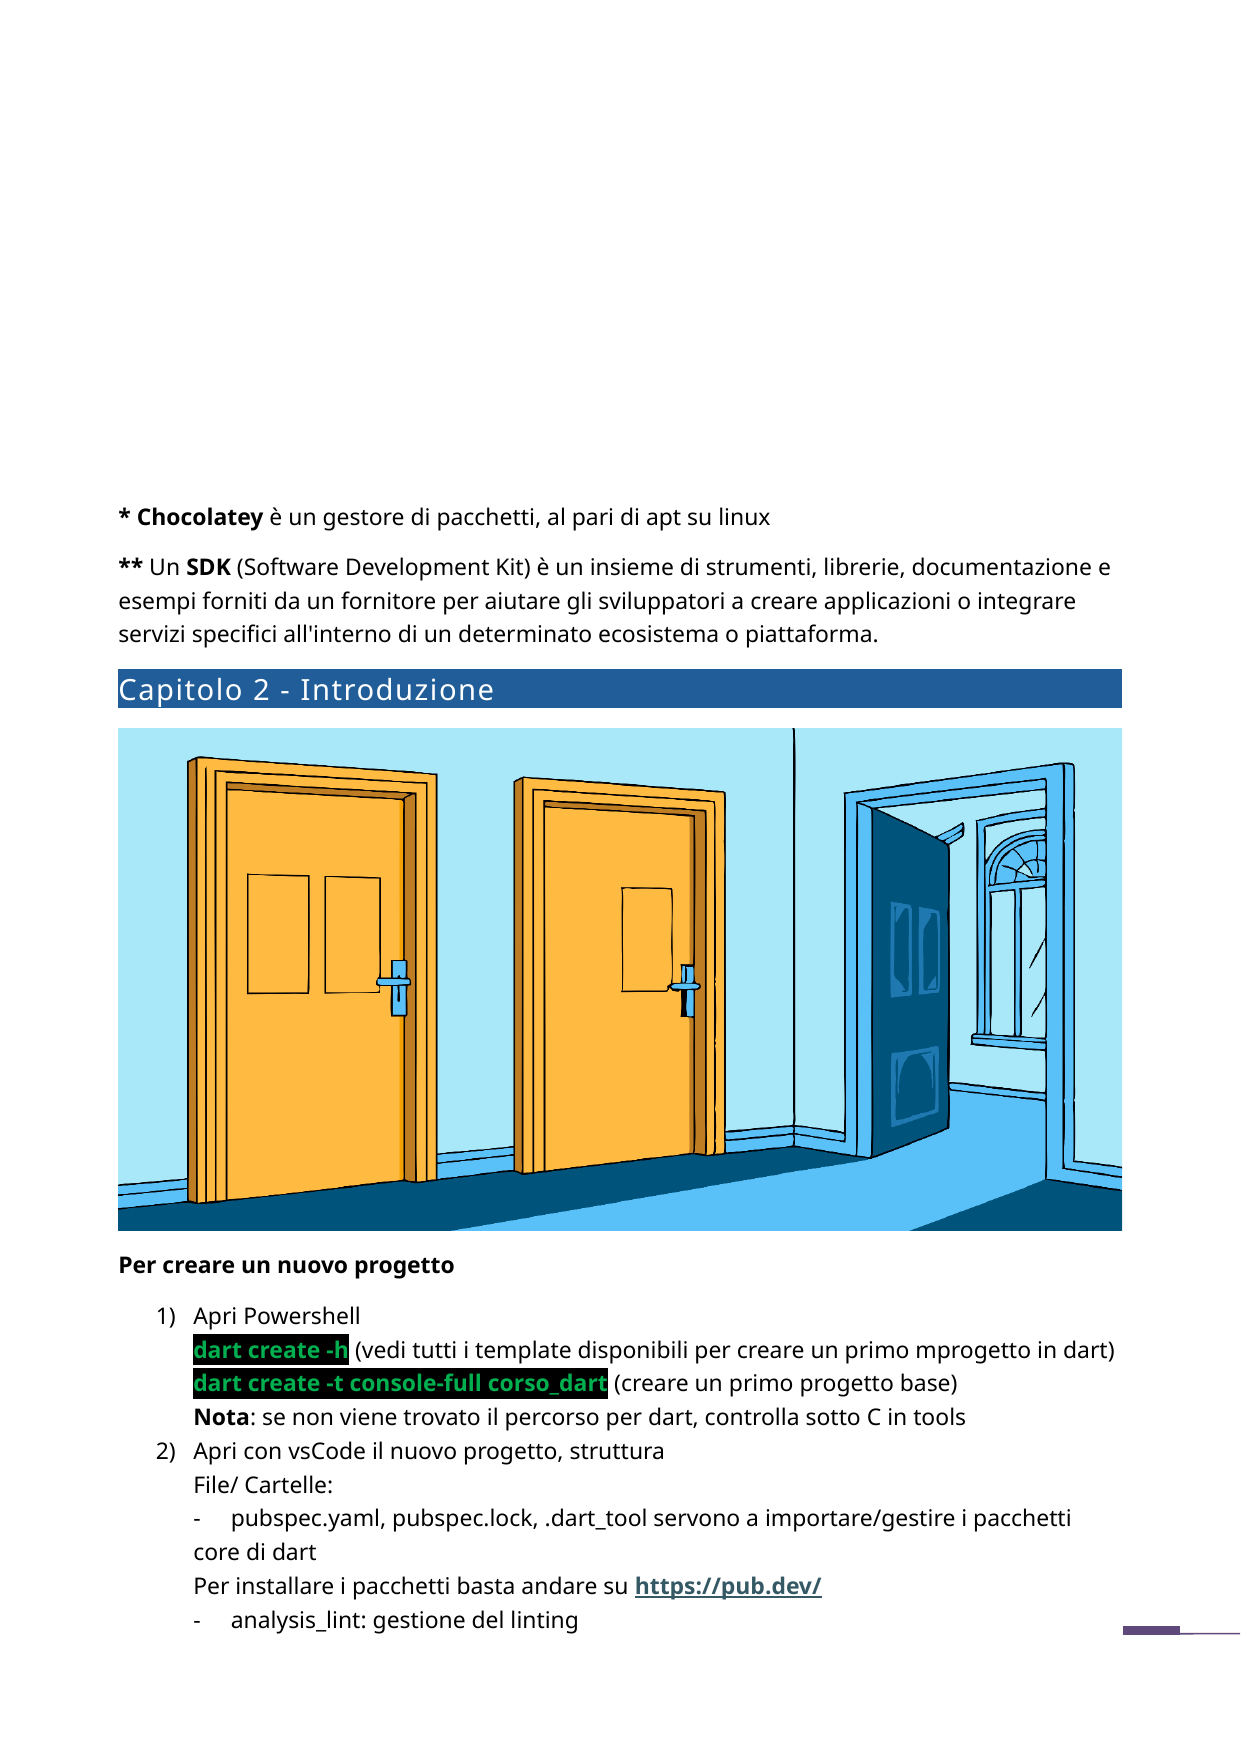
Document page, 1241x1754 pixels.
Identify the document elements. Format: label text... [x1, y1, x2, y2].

list Apri Powershell [156, 1300, 1122, 1331]
list pubspec.yaml, pubspec.lock, .dart_tool servono a importare/gestire i pacchetti [193, 1502, 1122, 1534]
list dart create -t console-full corso_dart (creare un primo progetto base) [193, 1367, 1122, 1399]
list Nota: se non viene trovato il percorso per dart, controlla sotto C in tools [193, 1401, 1122, 1432]
list Apri con vsCode il nuovo progetto, struttura [156, 1435, 1122, 1466]
list dart create -h (vedi tutti i template disponibili per creare un primo mprogetto in dart) [349, 1334, 1122, 1365]
subtitle Capitolo 2 - Introduzione [118, 669, 1122, 708]
list Per installare i pacchetti basta andare su https://pub.dev/ [193, 1570, 1122, 1601]
list core di dart [193, 1536, 1122, 1567]
list File/ Cartelle: [193, 1469, 1122, 1500]
text ** Un SDK (Software Development Kit) è un insieme di strumenti, librerie, documentazione e esempi forniti da un fornitore per aiutare gli sviluppatori a creare applicazioni o integrare servizi specifici all'interno di un determinato ecosistema o piattaforma. [118, 551, 1122, 650]
text Per creare un nuovo progetto [118, 1249, 1122, 1281]
text * Chocolatey è un gestore di pacchetti, al pari di apt su linux [118, 501, 1122, 532]
list analysis_lint: gestione del linting [193, 1604, 1122, 1635]
picture [118, 728, 1123, 1231]
